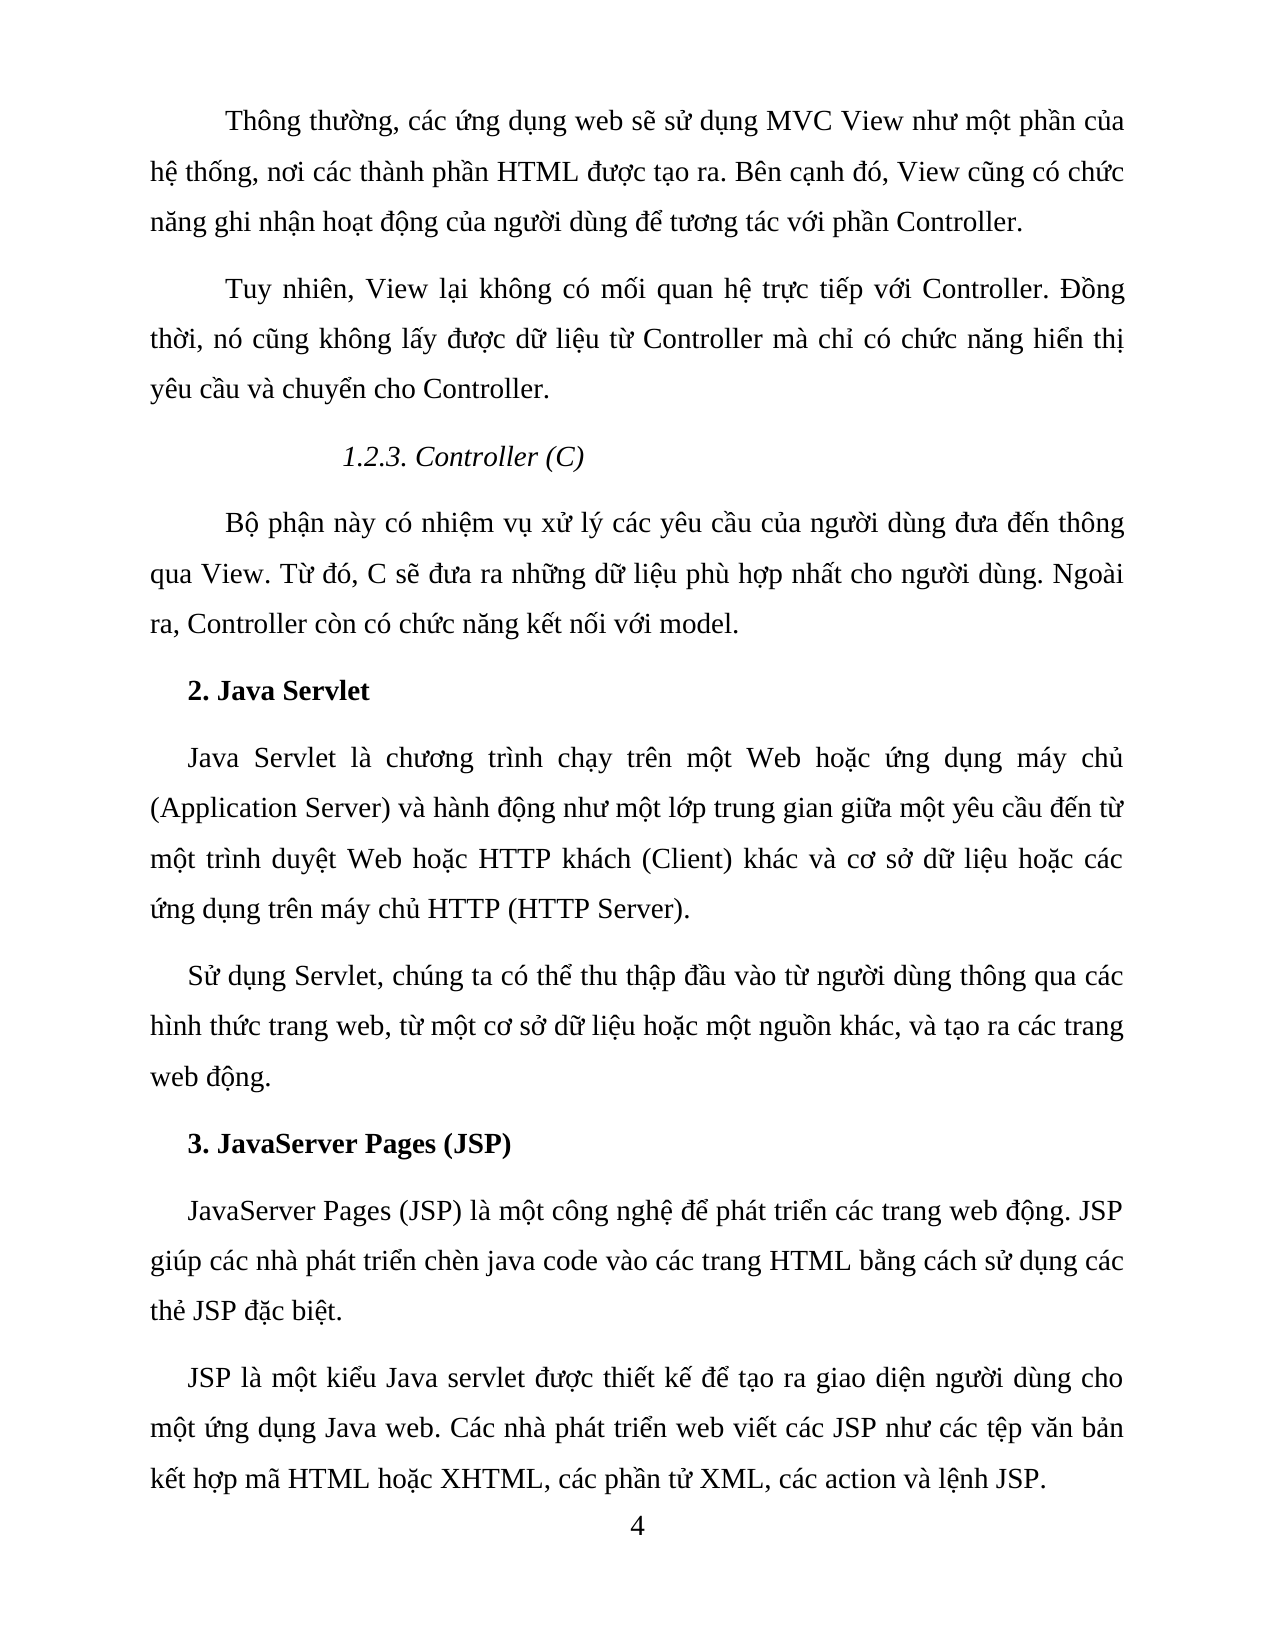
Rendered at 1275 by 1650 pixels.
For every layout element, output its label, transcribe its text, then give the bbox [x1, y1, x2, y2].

text Sử dụng Servlet, chúng ta có thể thu thập đầu vào từ người dùng thông qua các hình thức trang web, từ một cơ sở dữ liệu hoặc một nguồn khác, và tạo ra các trang web động. [150, 958, 1125, 1092]
text Bộ phận này có nhiệm vụ xử lý các yêu cầu của người dùng đưa đến thông qua View. Từ đó, C sẽ đưa ra những dữ liệu phù hợp nhất cho người dùng. Ngoài ra, Controller còn có chức năng kết nối với model. [150, 506, 1125, 640]
text Java Servlet [187, 673, 1125, 707]
text JSP là một kiểu Java servlet được thiết kế để tạo ra giao diện người dùng cho một ứng dụng Java web. Các nhà phát triển web viết các JSP như các tệp văn bản kết hợp mã HTML hoặc XHTML, các phần tử XML, các action và lệnh JSP. [150, 1360, 1125, 1494]
text Tuy nhiên, View lại không có mối quan hệ trực tiếp với Controller. Đồng thời, nó cũng không lấy được dữ liệu từ Controller mà chỉ có chức năng hiển thị yêu cầu và chuyển cho Controller. [150, 271, 1125, 405]
text JavaServer Pages (JSP) [187, 1126, 1125, 1159]
text JavaServer Pages (JSP) là một công nghệ để phát triển các trang web động. JSP giúp các nhà phát triển chèn java code vào các trang HTML bằng cách sử dụng các thẻ JSP đặc biệt. [150, 1193, 1125, 1327]
text Controller (C) [342, 439, 1125, 472]
text Thông thường, các ứng dụng web sẽ sử dụng MVC View như một phần của hệ thống, nơi các thành phần HTML được tạo ra. Bên cạnh đó, View cũng có chức năng ghi nhận hoạt động của người dùng để tương tác với phần Controller. [150, 103, 1125, 238]
text Java Servlet là chương trình chạy trên một Web hoặc ứng dụng máy chủ (Application Server) và hành động như một lớp trung gian giữa một yêu cầu đến từ một trình duyệt Web hoặc HTTP khách (Client) khác và cơ sở dữ liệu hoặc các ứng dụng trên máy chủ HTTP (HTTP Server). [150, 740, 1125, 925]
